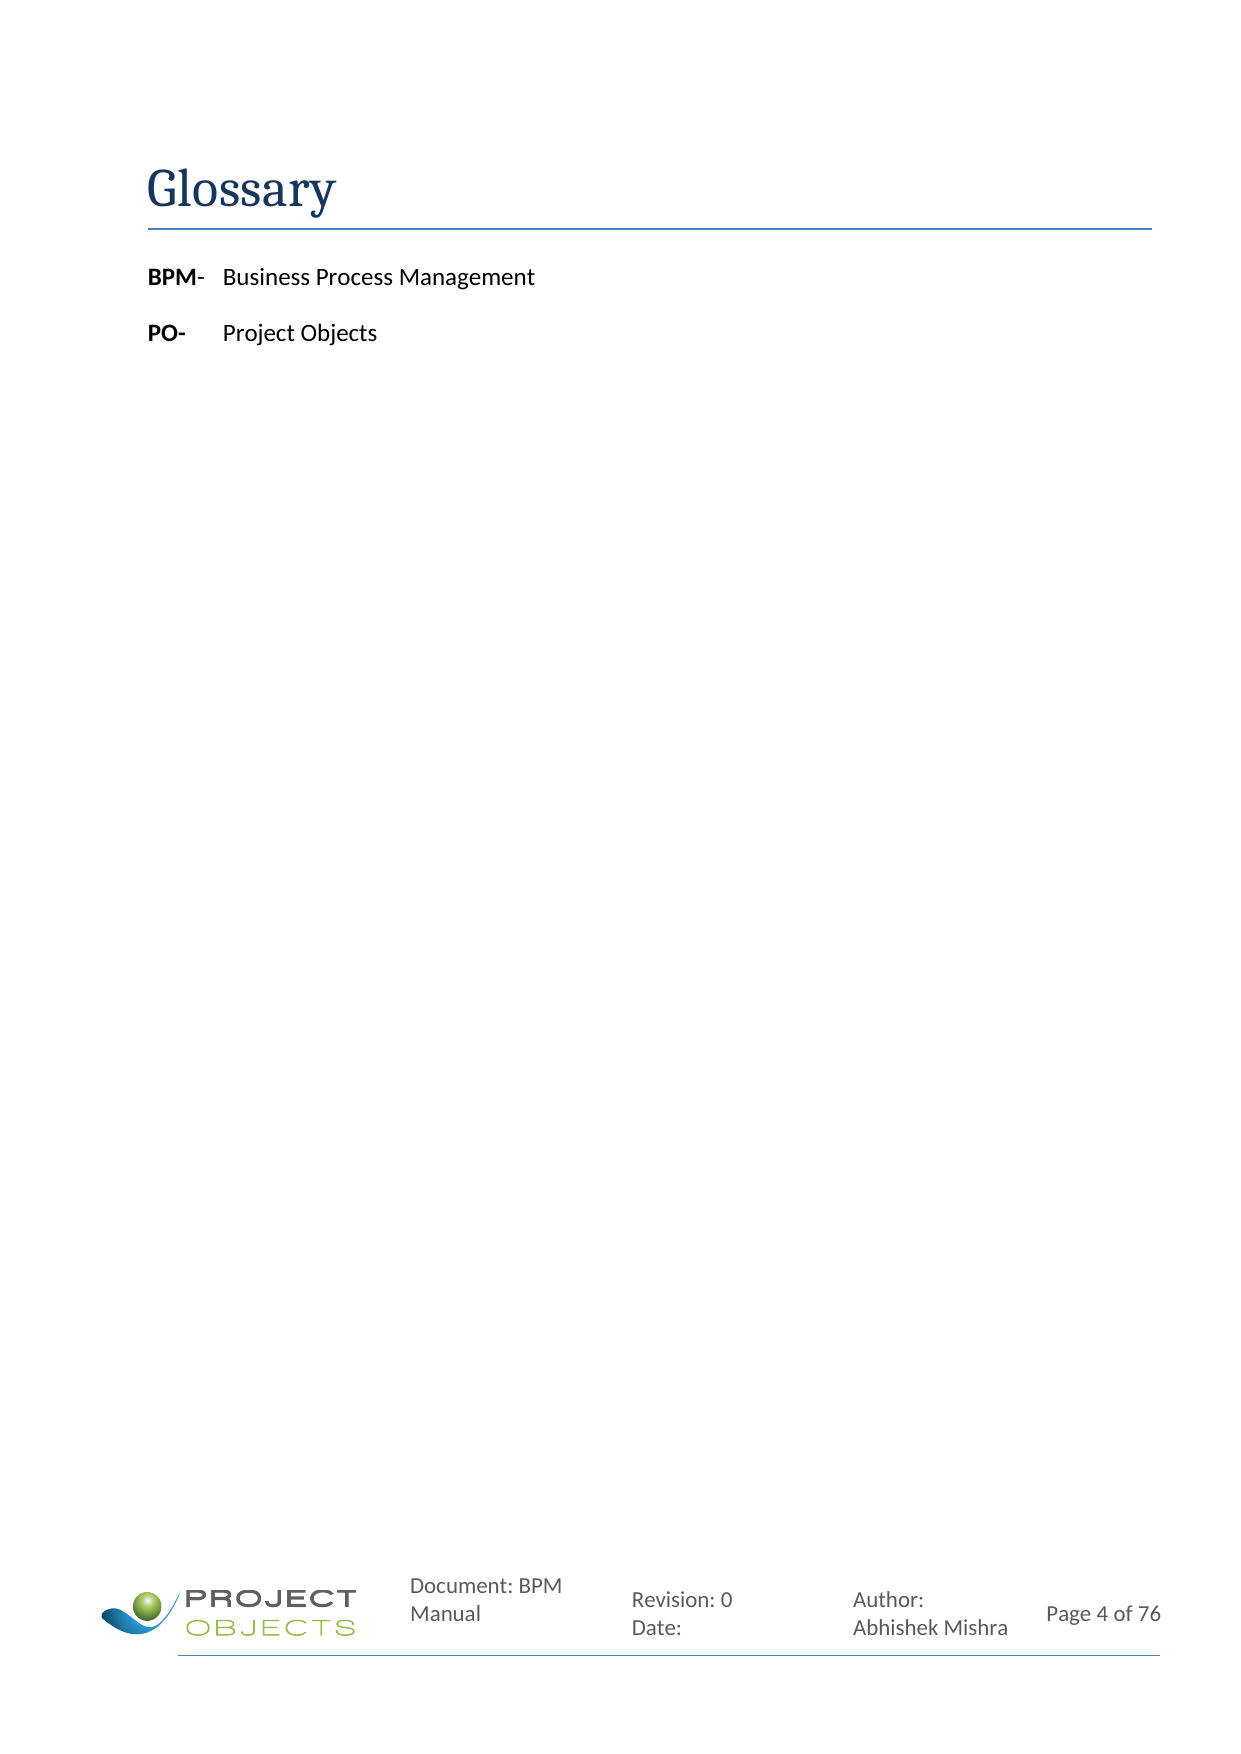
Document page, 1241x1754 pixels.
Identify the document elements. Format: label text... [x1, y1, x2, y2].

picture [101, 1590, 357, 1636]
text PO- Project Objects [148, 317, 1152, 347]
text BPM- Business Process Management [148, 261, 1152, 292]
title Glossary [148, 157, 1152, 228]
